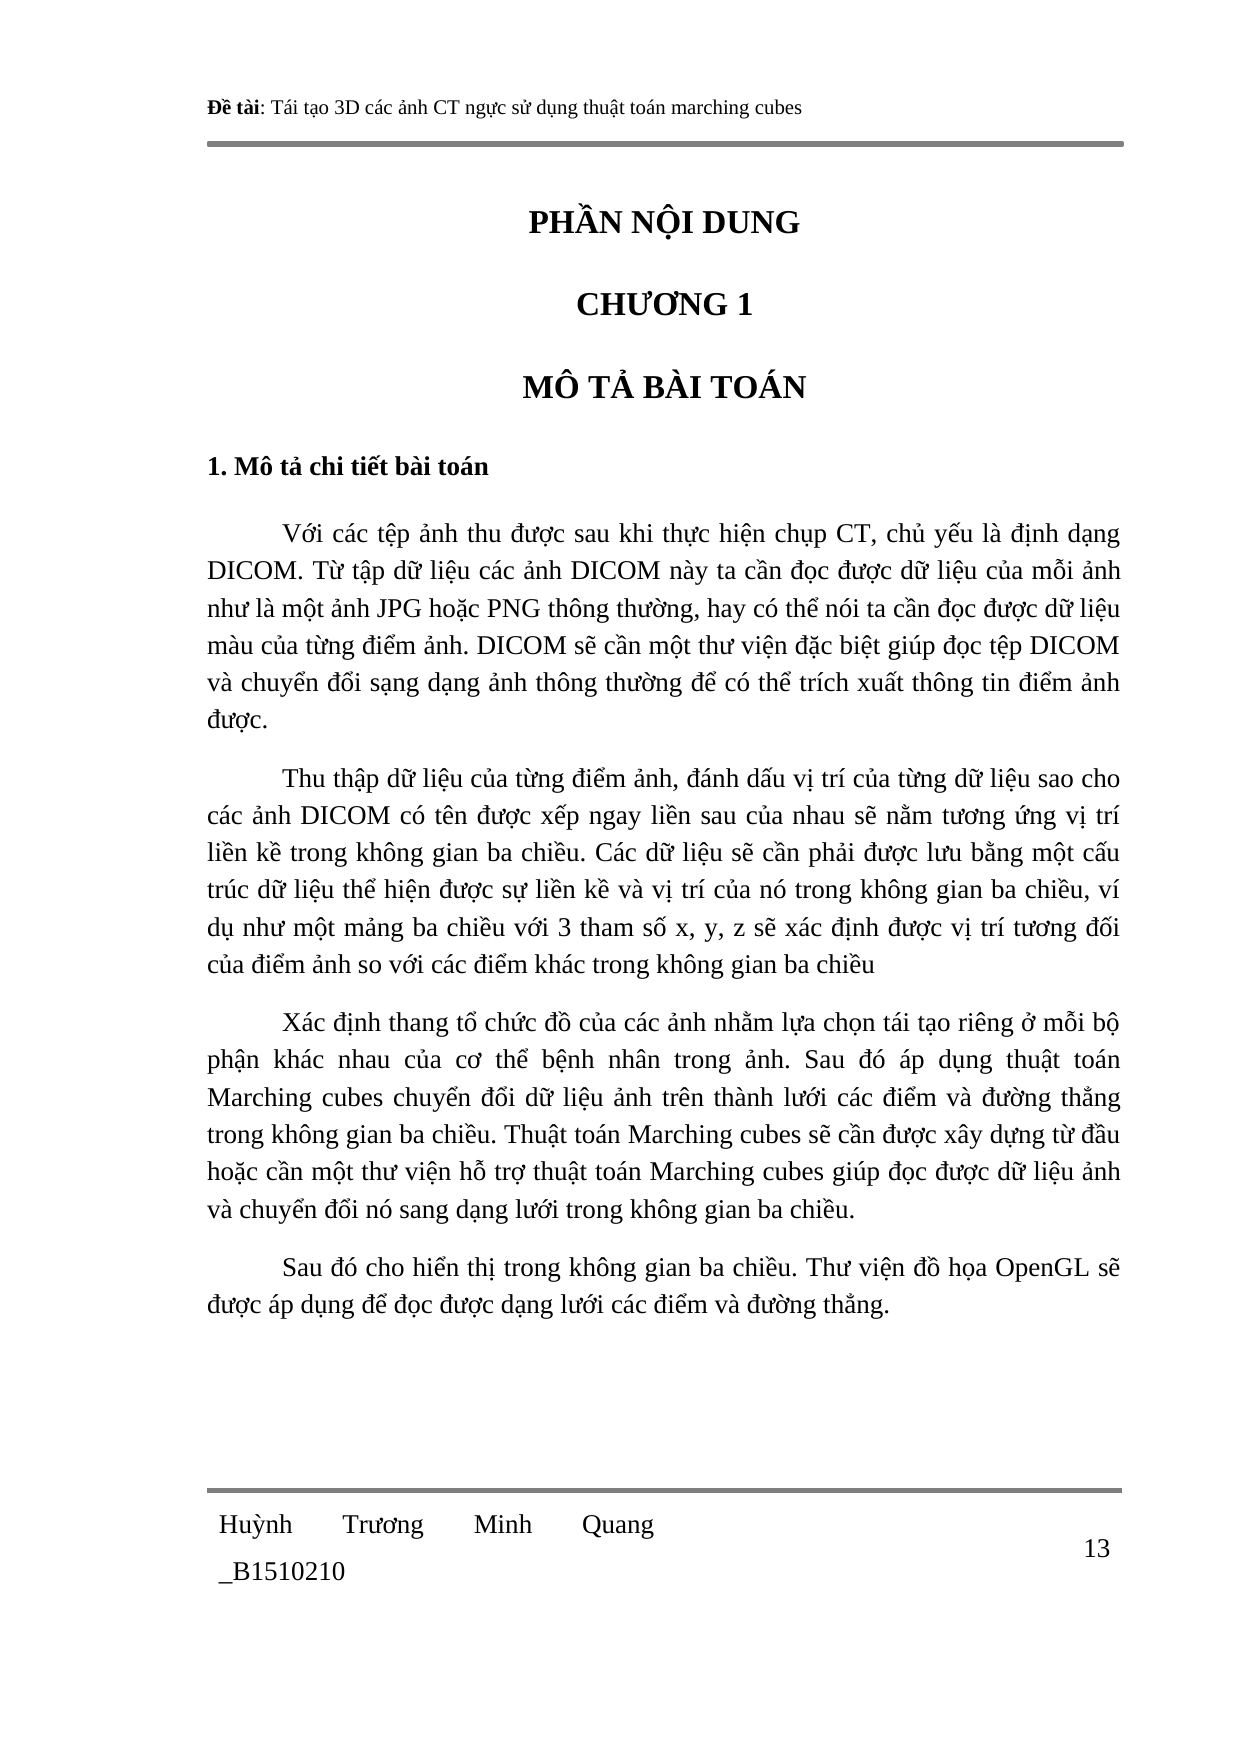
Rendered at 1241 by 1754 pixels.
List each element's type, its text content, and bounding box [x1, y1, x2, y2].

text Xác định thang tổ chức đồ của các ảnh nhằm lựa chọn tái tạo riêng ở mỗi bộ phận khác nhau của cơ thể bệnh nhân trong ảnh. Sau đó áp dụng thuật toán Marching cubes chuyển đổi dữ liệu ảnh trên thành lưới các điểm và đường thẳng trong không gian ba chiều. Thuật toán Marching cubes sẽ cần được xây dựng từ đầu hoặc cần một thư viện hỗ trợ thuật toán Marching cubes giúp đọc được dữ liệu ảnh và chuyển đổi nó sang dạng lưới trong không gian ba chiều. [207, 1006, 1122, 1224]
subtitle 1. Mô tả chi tiết bài toán [207, 450, 1122, 481]
subtitle MÔ TẢ BÀI TOÁN [207, 367, 1122, 406]
text Sau đó cho hiển thị trong không gian ba chiều. Thư viện đồ họa OpenGL sẽ được áp dụng để đọc được dạng lưới các điểm và đường thẳng. [207, 1251, 1122, 1319]
subtitle CHƯƠNG 1 [207, 285, 1122, 323]
subtitle PHẦN NỘI DUNG [207, 202, 1122, 241]
text Thu thập dữ liệu của từng điểm ảnh, đánh dấu vị trí của từng dữ liệu sao cho các ảnh DICOM có tên được xếp ngay liền sau của nhau sẽ nằm tương ứng vị trí liền kề trong không gian ba chiều. Các dữ liệu sẽ cần phải được lưu bằng một cấu trúc dữ liệu thể hiện được sự liền kề và vị trí của nó trong không gian ba chiều, ví dụ như một mảng ba chiều với 3 tham số x, y, z sẽ xác định được vị trí tương đối của điểm ảnh so với các điểm khác trong không gian ba chiều [207, 762, 1122, 979]
text Với các tệp ảnh thu được sau khi thực hiện chụp CT, chủ yếu là định dạng DICOM. Từ tập dữ liệu các ảnh DICOM này ta cần đọc được dữ liệu của mỗi ảnh như là một ảnh JPG hoặc PNG thông thường, hay có thể nói ta cần đọc được dữ liệu màu của từng điểm ảnh. DICOM sẽ cần một thư viện đặc biệt giúp đọc tệp DICOM và chuyển đổi sạng dạng ảnh thông thường để có thể trích xuất thông tin điểm ảnh được. [207, 517, 1122, 735]
